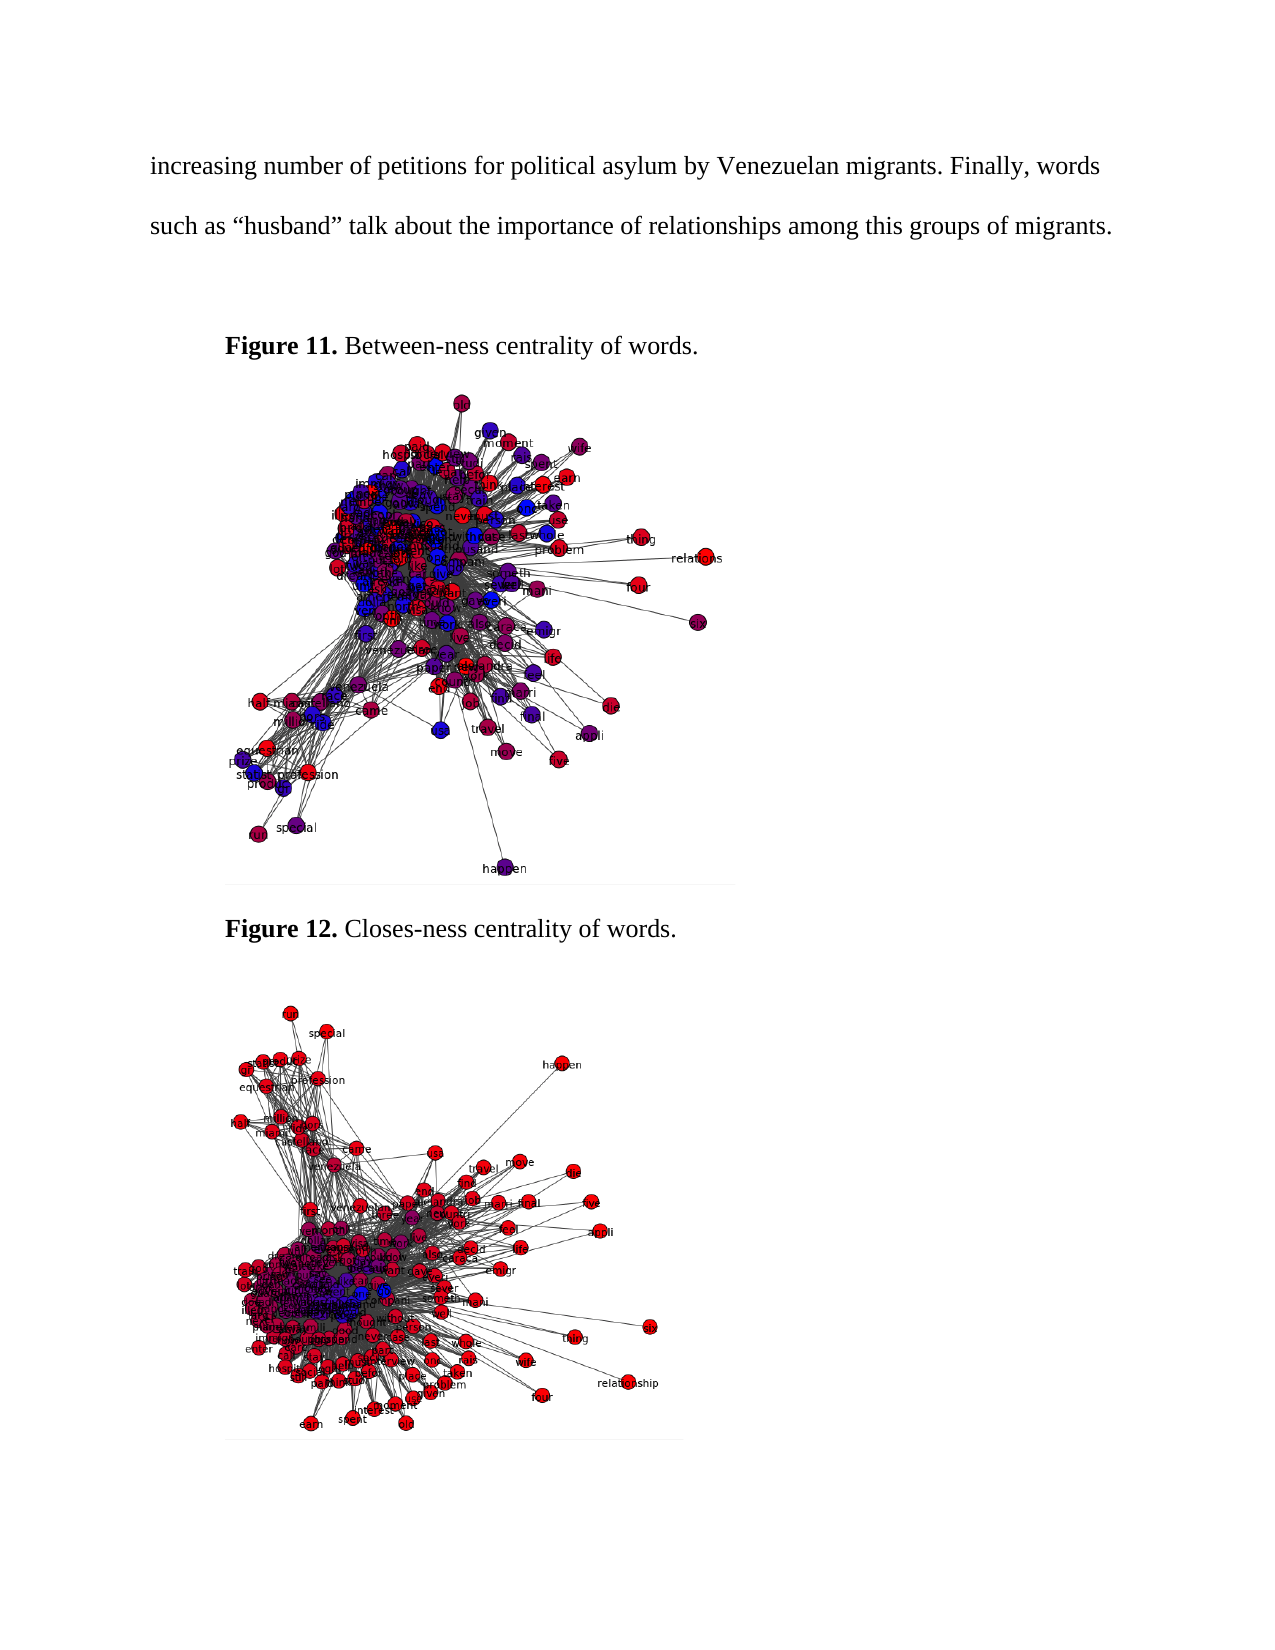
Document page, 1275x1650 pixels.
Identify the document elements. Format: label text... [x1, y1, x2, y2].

text Figure 12. Closes-ness centrality of words. [150, 913, 1125, 943]
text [150, 150, 1125, 240]
text Figure 11. Between-ness centrality of words. [150, 330, 1125, 360]
picture [225, 390, 736, 885]
picture [225, 1003, 684, 1440]
